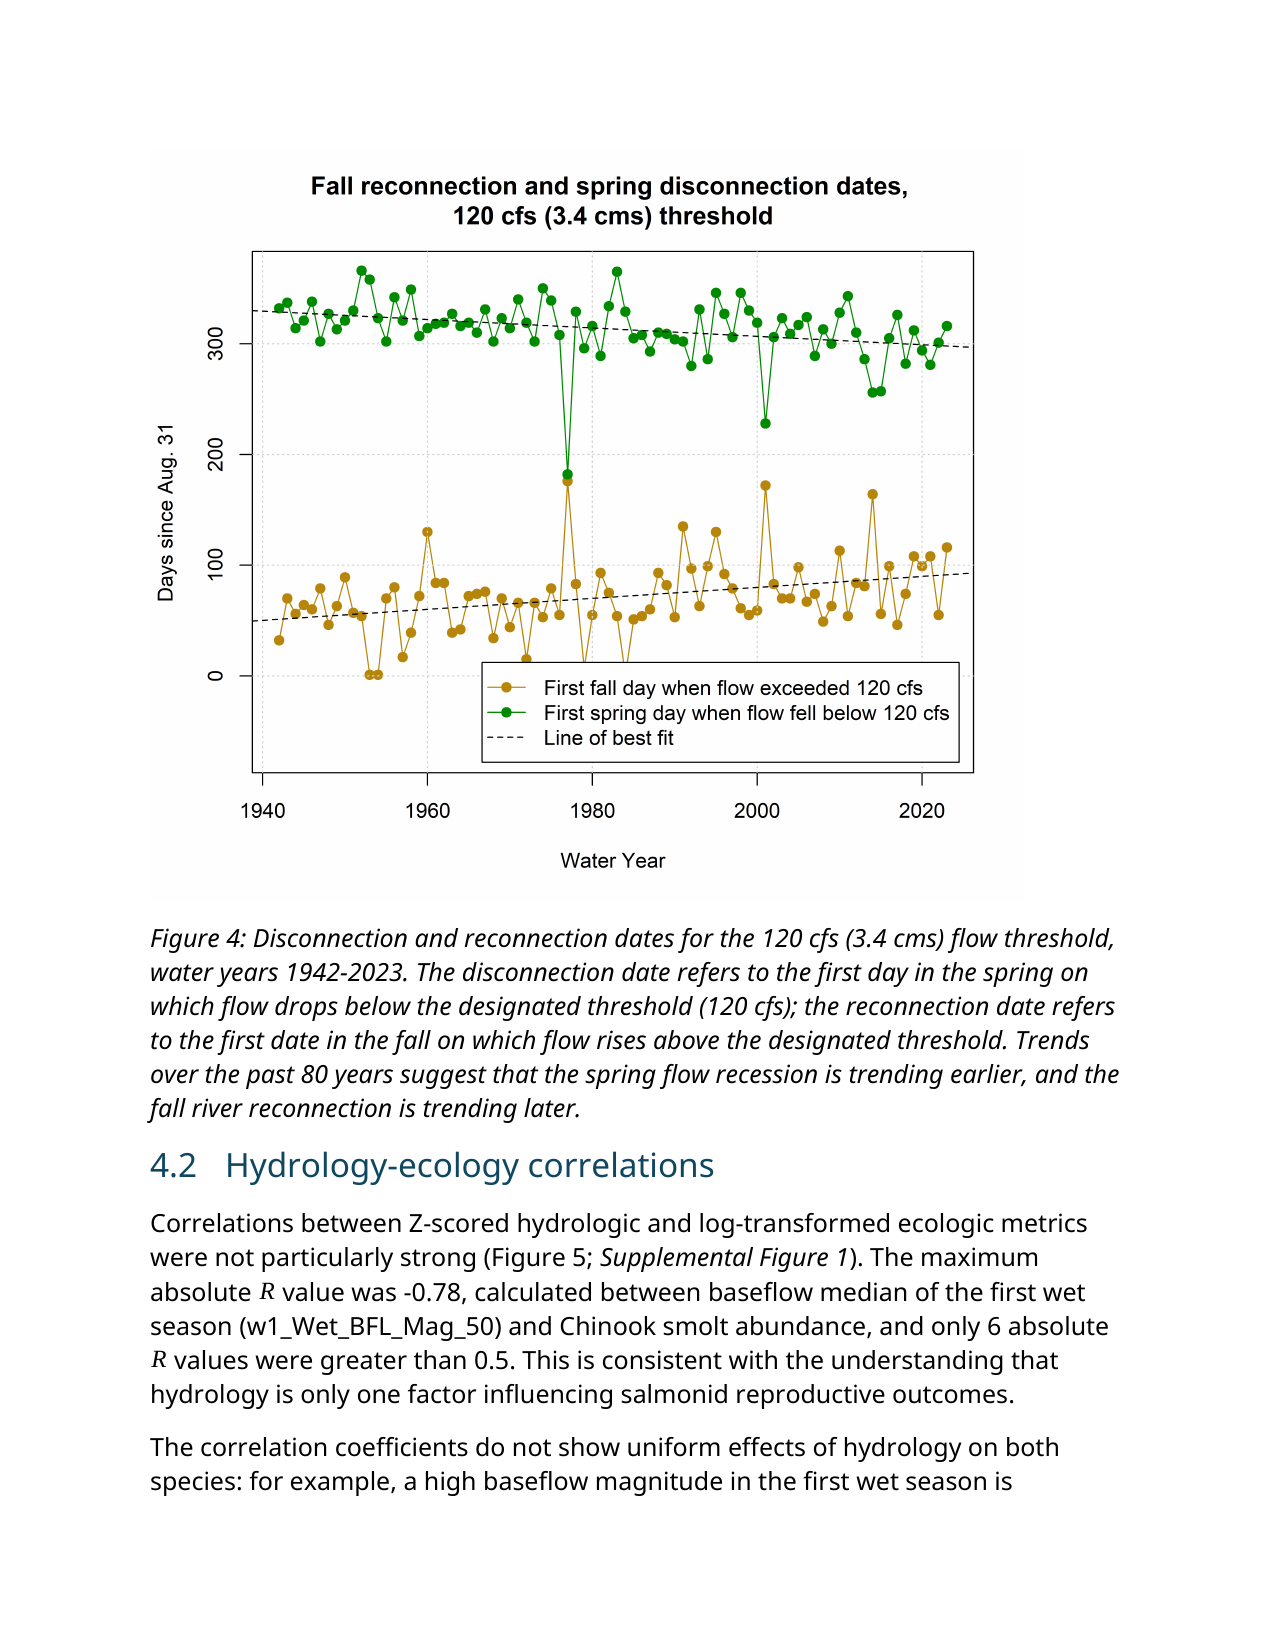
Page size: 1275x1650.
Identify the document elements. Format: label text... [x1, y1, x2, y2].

picture [150, 150, 1025, 900]
text Figure 4: Disconnection and reconnection dates for the 120 cfs (3.4 cms) flow threshold, water years 1942-2023. The disconnection date refers to the first day in the spring on which flow drops below the designated threshold (120 cfs); the reconnection date refers to the first date in the fall on which flow rises above the designated threshold. Trends over the past 80 years suggest that the spring flow recession is trending earlier, and the fall river reconnection is trending later. [150, 921, 1125, 1125]
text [150, 1429, 1125, 1497]
text Correlations between Z-scored hydrologic and log-transformed ecologic metrics were not particularly strong (Figure 5; Supplemental Figure 1). The maximum absolute value was -0.78, calculated between baseflow median of the first wet season (w1_Wet_BFL_Mag_50) and Chinook smolt abundance, and only 6 absolute values were greater than 0.5. This is consistent with the understanding that hydrology is only one factor influencing salmonid reproductive outcomes. [150, 1206, 1125, 1410]
subtitle 4.2 Hydrology-ecology correlations [150, 1142, 1125, 1187]
